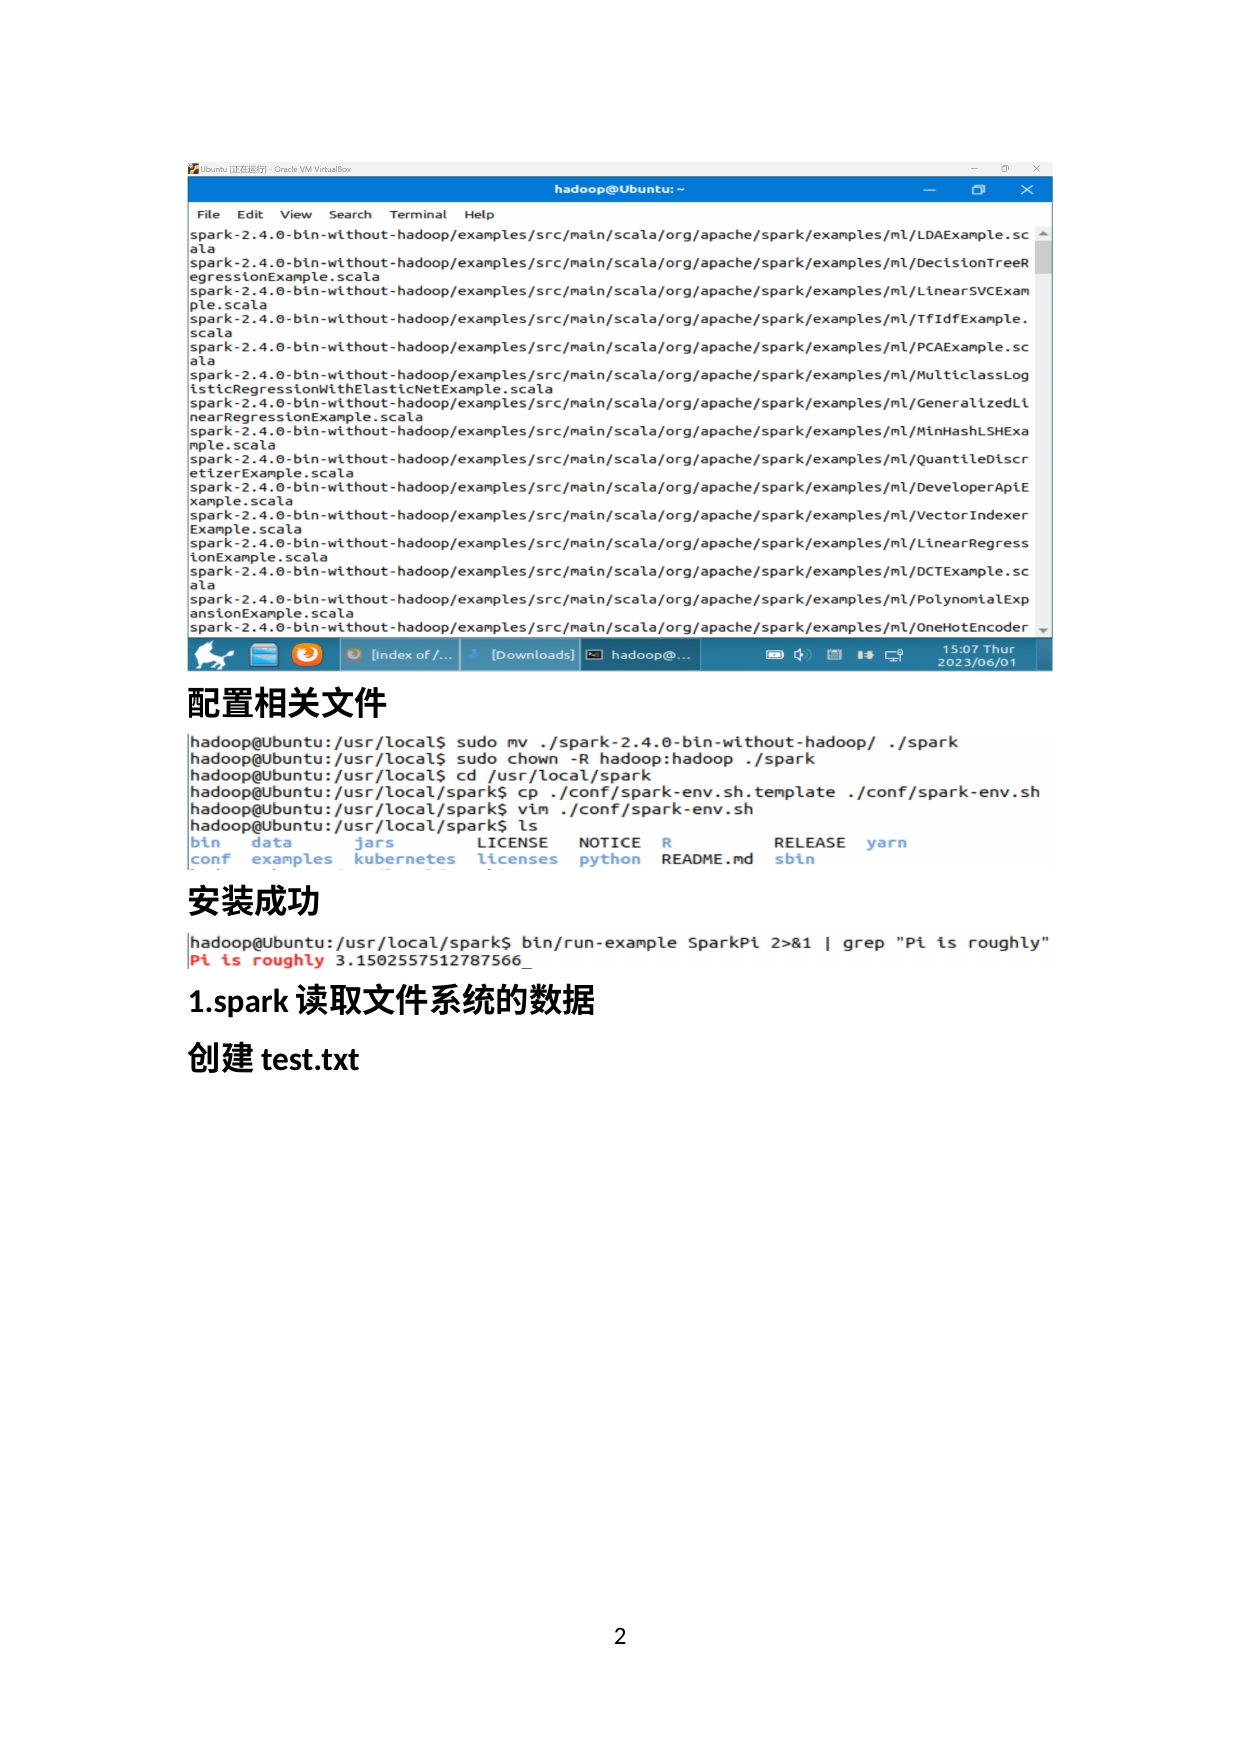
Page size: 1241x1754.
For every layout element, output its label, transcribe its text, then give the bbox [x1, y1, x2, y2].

picture [187, 933, 1053, 969]
picture [187, 162, 1053, 672]
text 安装成功 [187, 875, 1087, 923]
text 配置相关文件 [187, 677, 1087, 725]
text 1.spark读取文件系统的数据 [187, 974, 1087, 1022]
picture [187, 734, 1053, 870]
text 创建test.txt [187, 1032, 1087, 1080]
